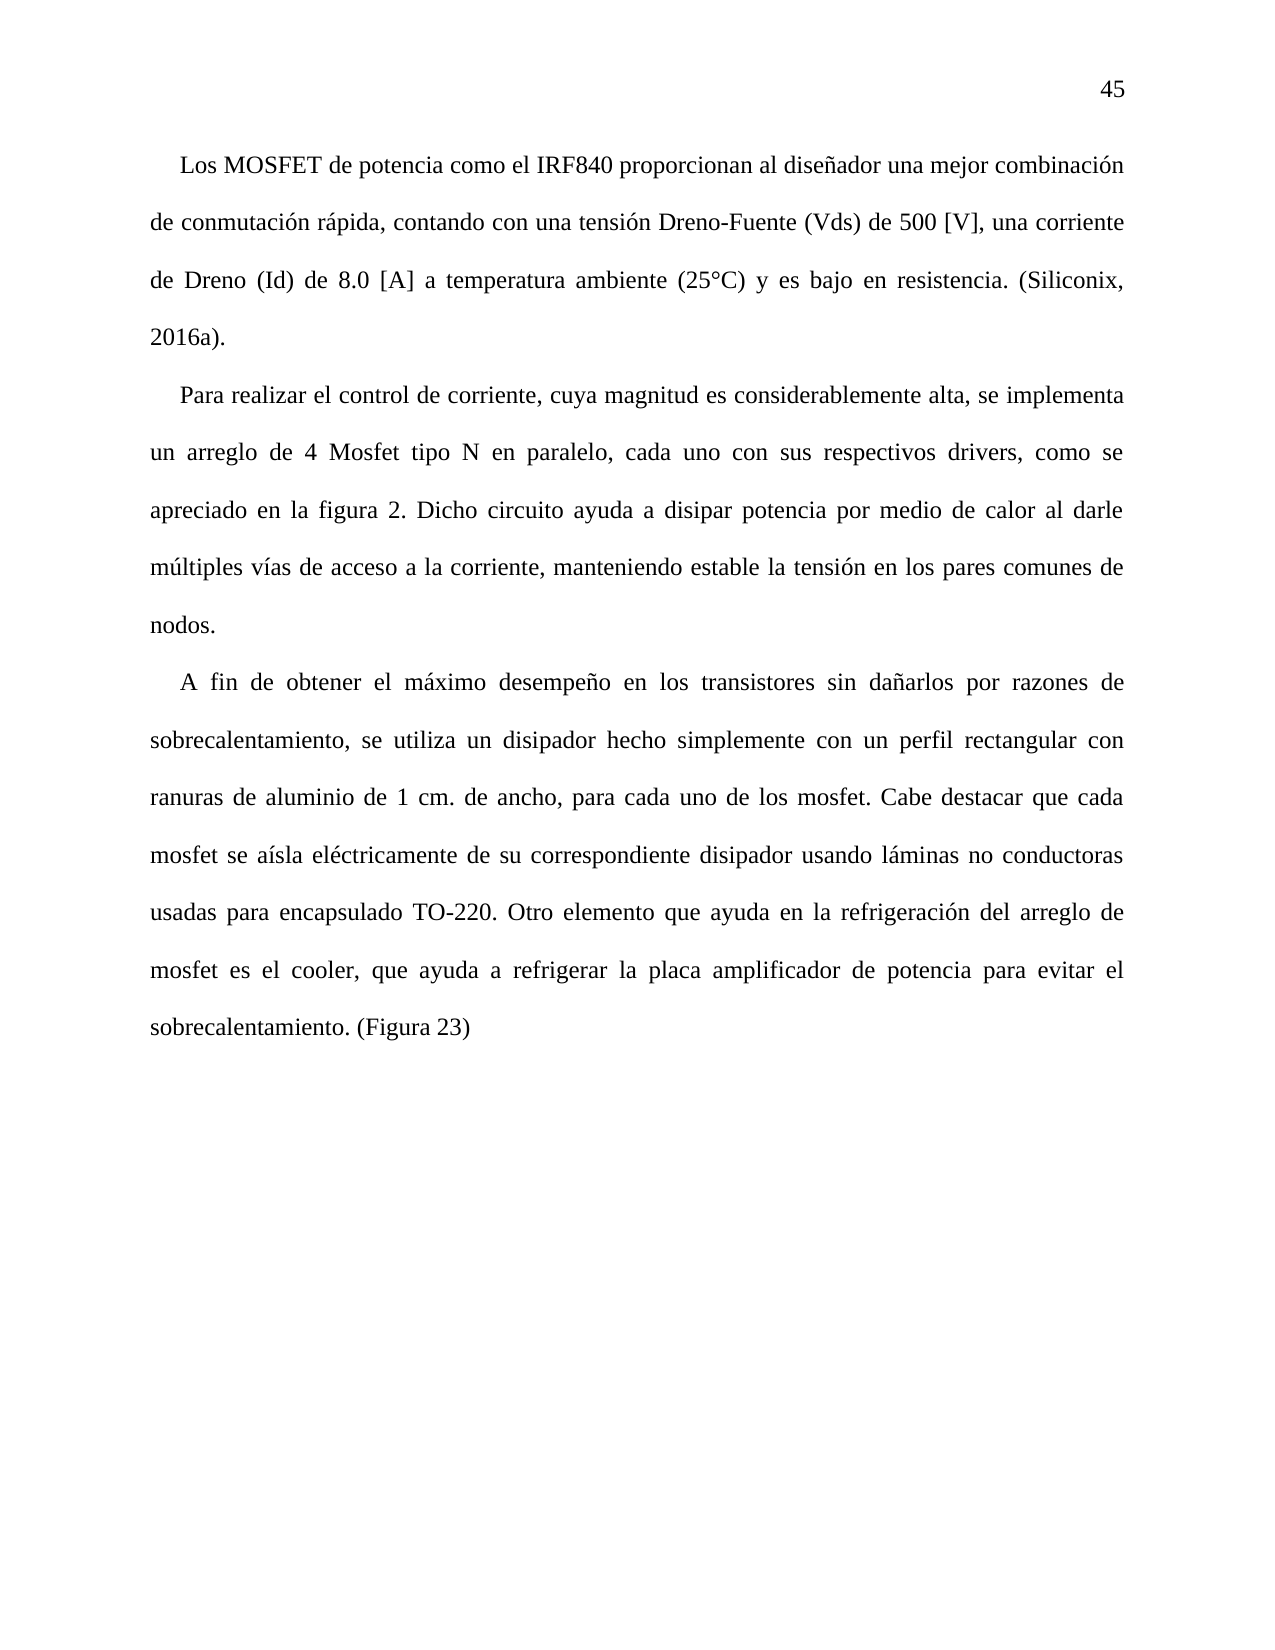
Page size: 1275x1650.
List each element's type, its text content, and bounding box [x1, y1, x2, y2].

text Los MOSFET de potencia como el IRF840 proporcionan al diseñador una mejor combinación de conmutación rápida, contando con una tensión Dreno-Fuente (Vds) de 500 [V], una corriente de Dreno (Id) de 8.0 [A] a temperatura ambiente (25°C) y es bajo en resistencia. (Siliconix, 2016a). [150, 150, 1125, 351]
text Para realizar el control de corriente, cuya magnitud es considerablemente alta, se implementa un arreglo de 4 Mosfet tipo N en paralelo, cada uno con sus respectivos drivers, como se apreciado en la figura 2. Dicho circuito ayuda a disipar potencia por medio de calor al darle múltiples vías de acceso a la corriente, manteniendo estable la tensión en los pares comunes de nodos. [150, 380, 1125, 639]
text A fin de obtener el máximo desempeño en los transistores sin dañarlos por razones de sobrecalentamiento, se utiliza un disipador hecho simplemente con un perfil rectangular con ranuras de aluminio de 1 cm. de ancho, para cada uno de los mosfet. Cabe destacar que cada mosfet se aísla eléctricamente de su correspondiente disipador usando láminas no conductoras usadas para encapsulado TO-220. Otro elemento que ayuda en la refrigeración del arreglo de mosfet es el cooler, que ayuda a refrigerar la placa amplificador de potencia para evitar el sobrecalentamiento. (Figura 23) [150, 667, 1125, 1041]
